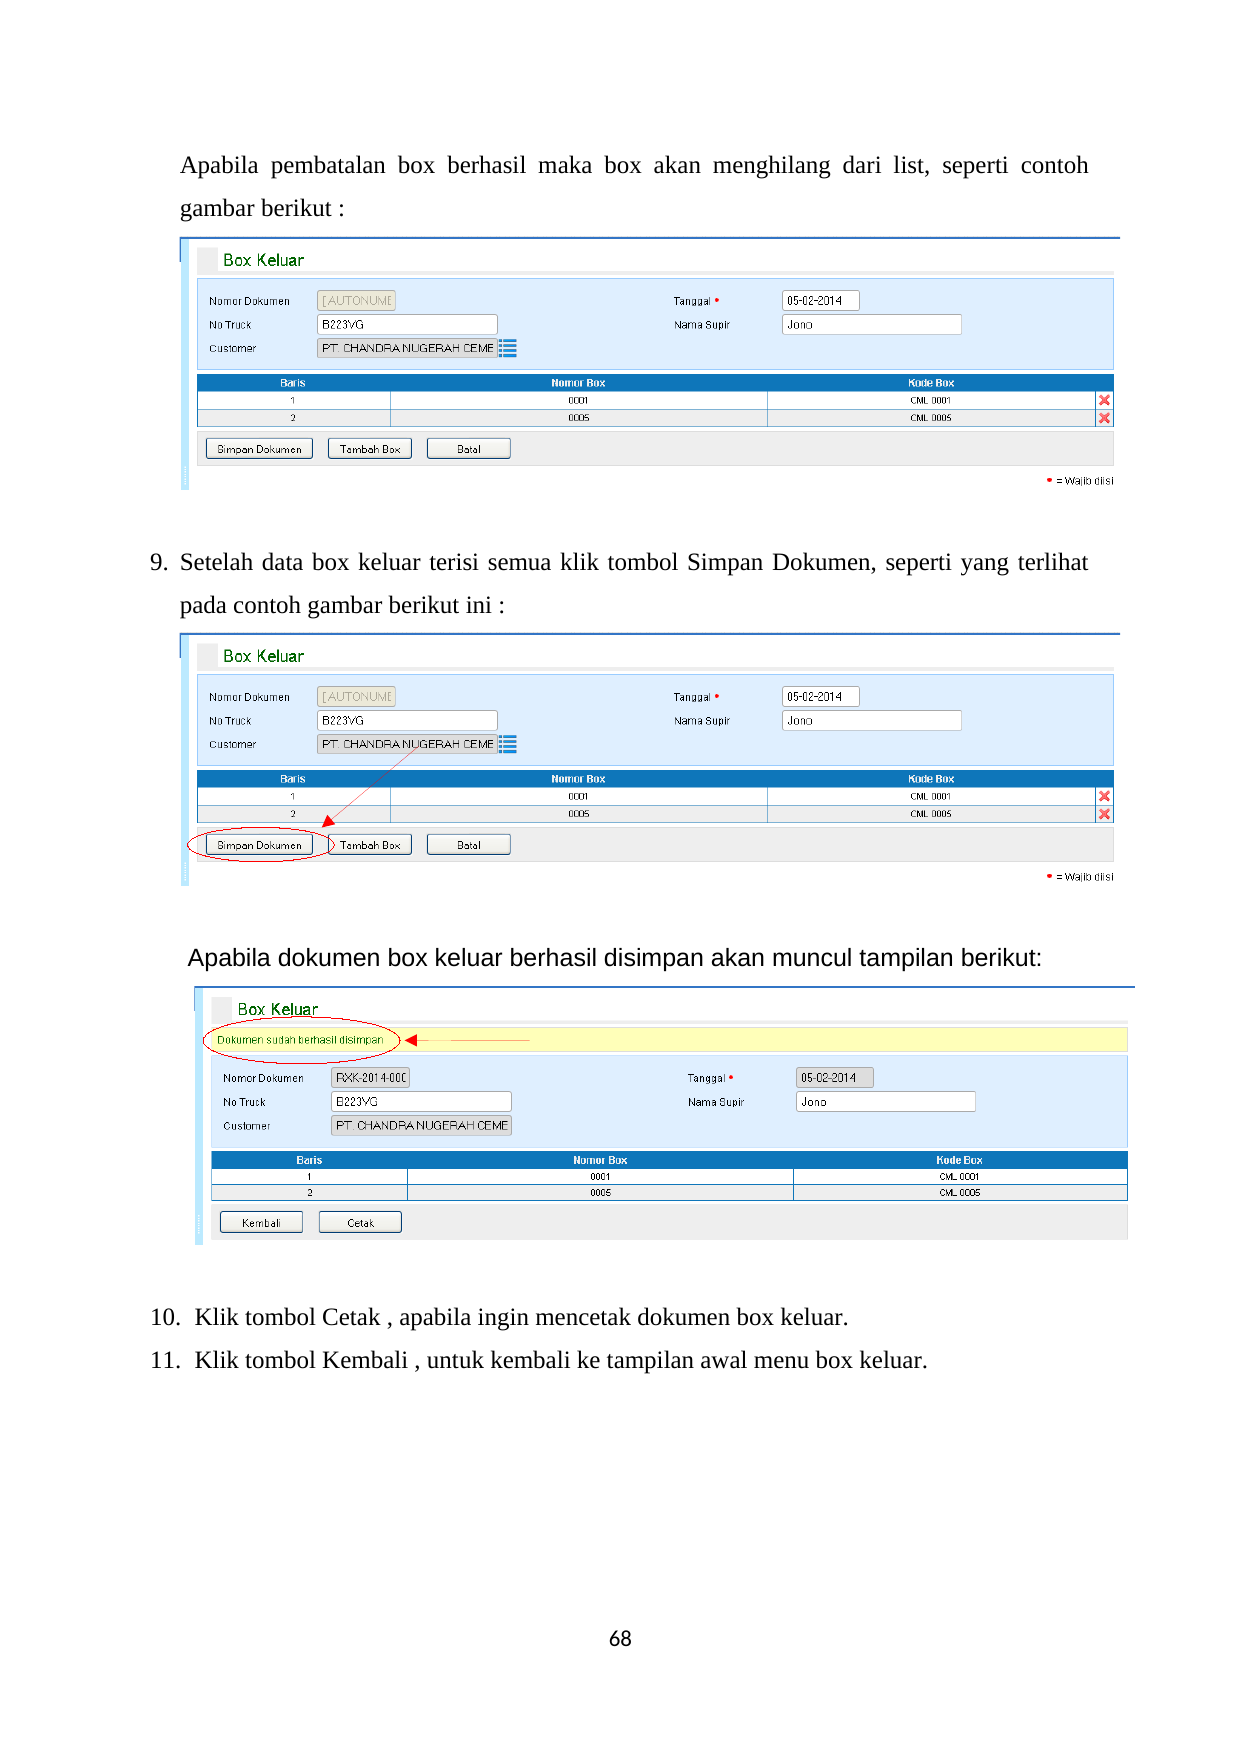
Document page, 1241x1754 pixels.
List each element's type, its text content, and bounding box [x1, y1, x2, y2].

list Klik tombol Cetak , apabila ingin mencetak dokumen box keluar. [150, 1302, 1090, 1331]
picture [179, 236, 1121, 490]
list Apabila dokumen box keluar berhasil disimpan akan muncul tampilan berikut: [187, 943, 1090, 972]
picture [194, 986, 1135, 1245]
list Klik tombol Kembali , untuk kembali ke tampilan awal menu box keluar. [150, 1345, 1090, 1374]
picture [179, 632, 1121, 886]
list Setelah data box keluar terisi semua klik tombol Simpan Dokumen, seperti yang terlihat pada contoh gambar berikut ini : [150, 547, 1090, 618]
list Apabila pembatalan box berhasil maka box akan menghilang dari list, seperti contoh gambar berikut : [179, 150, 1090, 222]
